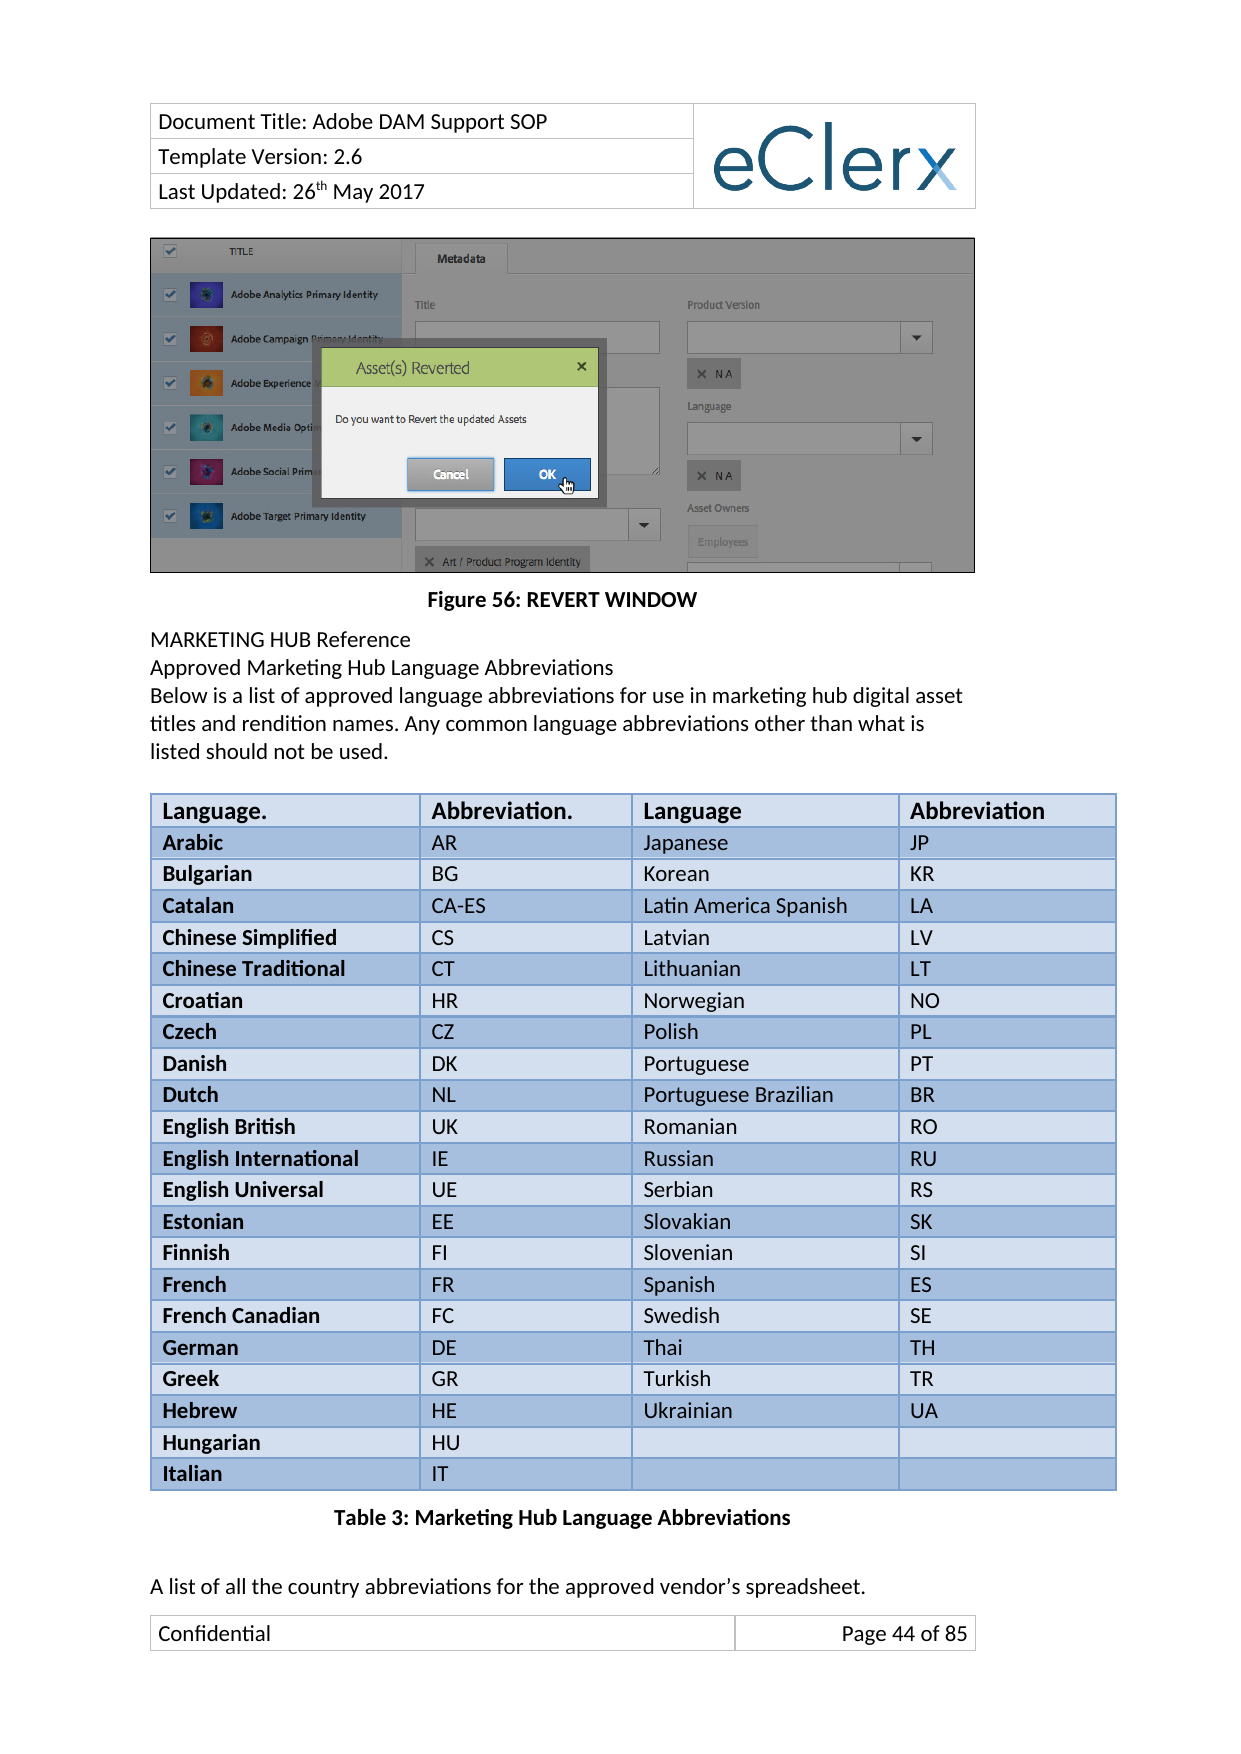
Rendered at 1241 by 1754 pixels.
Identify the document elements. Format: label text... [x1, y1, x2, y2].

table_cell SI [900, 1238, 1115, 1268]
table_cell Dutch [152, 1081, 419, 1110]
table_cell AR [421, 828, 631, 857]
table_cell Croatian [152, 986, 419, 1015]
table_cell Slovenian [633, 1238, 898, 1268]
table_cell Arabic [152, 828, 419, 857]
table_header Language [633, 795, 898, 826]
table_cell NO [900, 986, 1115, 1015]
table_cell RO [900, 1112, 1115, 1142]
text MARKETING HUB Reference [150, 625, 975, 653]
table_cell CZ [421, 1018, 631, 1047]
table_cell SE [900, 1301, 1115, 1331]
table_cell [900, 1459, 1115, 1489]
table_cell UK [421, 1112, 631, 1142]
table_cell Hungarian [152, 1428, 419, 1457]
picture [711, 108, 958, 204]
table_cell CT [421, 954, 631, 984]
text Table 3: Marketing Hub Language Abbreviations [150, 1503, 975, 1531]
table_cell French Canadian [152, 1301, 419, 1331]
table_cell FC [421, 1301, 631, 1331]
table_cell Ukrainian [633, 1396, 898, 1426]
table_cell SK [900, 1207, 1115, 1236]
table_cell PL [900, 1018, 1115, 1047]
table_cell Chinese Traditional [152, 954, 419, 984]
table_cell GR [421, 1365, 631, 1394]
table_cell UA [900, 1396, 1115, 1426]
table_cell Greek [152, 1365, 419, 1394]
text Below is a list of approved language abbreviations for use in marketing hub digital asset titles and rendition names. Any common language abbreviations other than what is listed should not be used. [150, 681, 975, 765]
table_cell Catalan [152, 891, 419, 921]
table_cell Russian [633, 1144, 898, 1173]
table_cell English British [152, 1112, 419, 1142]
table_cell Slovakian [633, 1207, 898, 1236]
text Approved Marketing Hub Language Abbreviations [150, 653, 975, 681]
table_cell Polish [633, 1018, 898, 1047]
table_cell Finnish [152, 1238, 419, 1268]
table_cell UE [421, 1175, 631, 1205]
table_cell DE [421, 1333, 631, 1362]
table_cell NL [421, 1081, 631, 1110]
table_cell CS [421, 923, 631, 952]
table_cell Swedish [633, 1301, 898, 1331]
table_cell [633, 1428, 898, 1457]
table_cell JP [900, 828, 1115, 857]
table_cell IT [421, 1459, 631, 1489]
table_cell Thai [633, 1333, 898, 1362]
table_cell Hebrew [152, 1396, 419, 1426]
table_cell LV [900, 923, 1115, 952]
table_header Abbreviation. [421, 795, 631, 826]
table_cell Bulgarian [152, 860, 419, 889]
table_cell Korean [633, 860, 898, 889]
table_cell TH [900, 1333, 1115, 1362]
table_cell English International [152, 1144, 419, 1173]
table_cell Portuguese Brazilian [633, 1081, 898, 1110]
table_cell Chinese Simplified [152, 923, 419, 952]
table_cell KR [900, 860, 1115, 889]
table_cell CA-ES [421, 891, 631, 921]
table_cell Portuguese [633, 1049, 898, 1078]
table_cell HE [421, 1396, 631, 1426]
table_cell LT [900, 954, 1115, 984]
table_cell HR [421, 986, 631, 1015]
table_cell Serbian [633, 1175, 898, 1205]
table_cell Italian [152, 1459, 419, 1489]
table_cell TR [900, 1365, 1115, 1394]
table_cell Turkish [633, 1365, 898, 1394]
table_cell German [152, 1333, 419, 1362]
table_cell PT [900, 1049, 1115, 1078]
table_cell Czech [152, 1018, 419, 1047]
table_cell HU [421, 1428, 631, 1457]
table_cell [900, 1428, 1115, 1457]
table_header Abbreviation [900, 795, 1115, 826]
table_cell FR [421, 1270, 631, 1299]
table_cell FI [421, 1238, 631, 1268]
table_cell IE [421, 1144, 631, 1173]
table_cell [633, 1459, 898, 1489]
table_cell Japanese [633, 828, 898, 857]
table_cell Latvian [633, 923, 898, 952]
table_cell RU [900, 1144, 1115, 1173]
table_cell LA [900, 891, 1115, 921]
table_cell BR [900, 1081, 1115, 1110]
table_cell Lithuanian [633, 954, 898, 984]
table_cell French [152, 1270, 419, 1299]
table_cell Spanish [633, 1270, 898, 1299]
table_cell RS [900, 1175, 1115, 1205]
table_cell Latin America Spanish [633, 891, 898, 921]
table_cell Danish [152, 1049, 419, 1078]
table_cell Estonian [152, 1207, 419, 1236]
table_cell EE [421, 1207, 631, 1236]
table_cell ES [900, 1270, 1115, 1299]
table_cell BG [421, 860, 631, 889]
table_cell Norwegian [633, 986, 898, 1015]
table_header Language. [152, 795, 419, 826]
table_cell English Universal [152, 1175, 419, 1205]
table_cell Romanian [633, 1112, 898, 1142]
table_cell DK [421, 1049, 631, 1078]
text A list of all the country abbreviations for the approved vendor’s spreadsheet. [150, 1572, 975, 1600]
